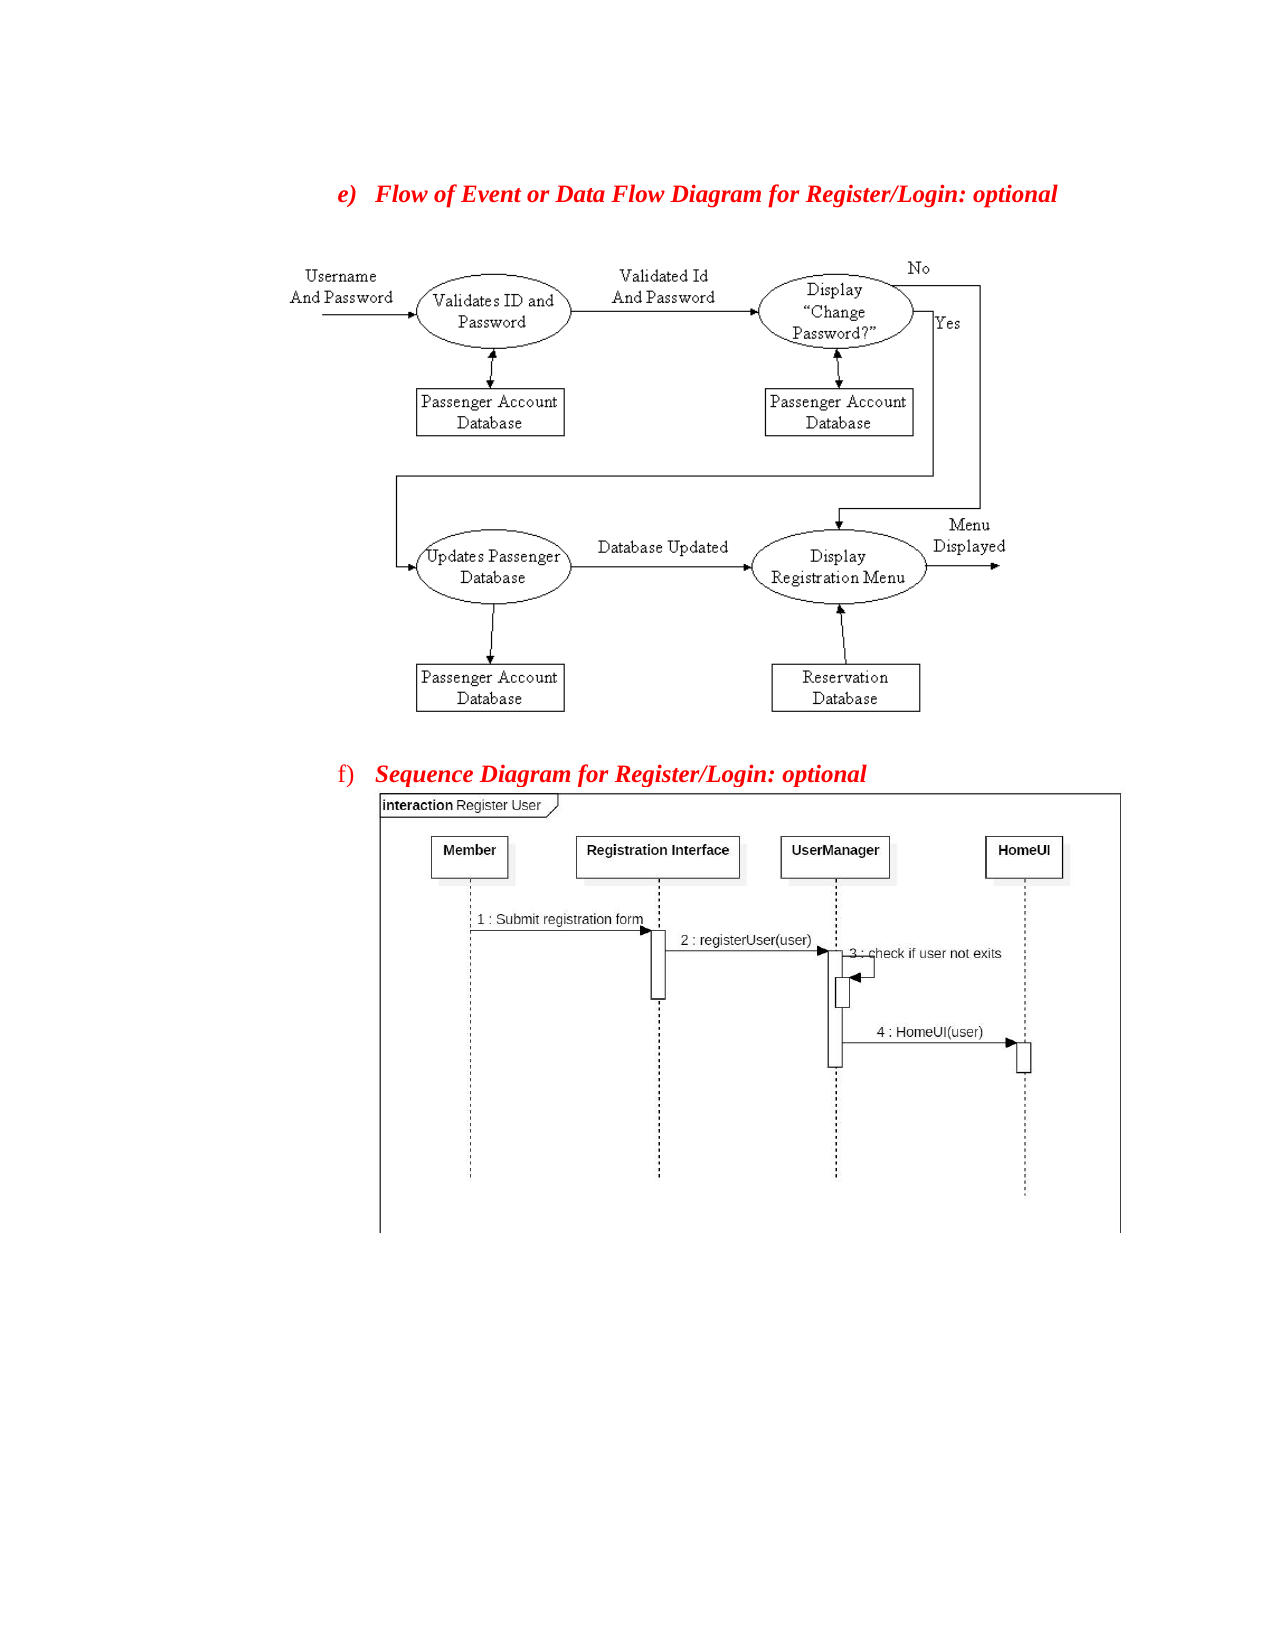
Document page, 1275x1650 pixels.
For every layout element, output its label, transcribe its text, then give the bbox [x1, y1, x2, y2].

picture [375, 787, 1135, 1233]
list Flow of Event or Data Flow Diagram for Register/Login: optional [337, 179, 1125, 207]
list Sequence Diagram for Register/Login: optional [337, 759, 1125, 788]
picture [235, 236, 1040, 731]
